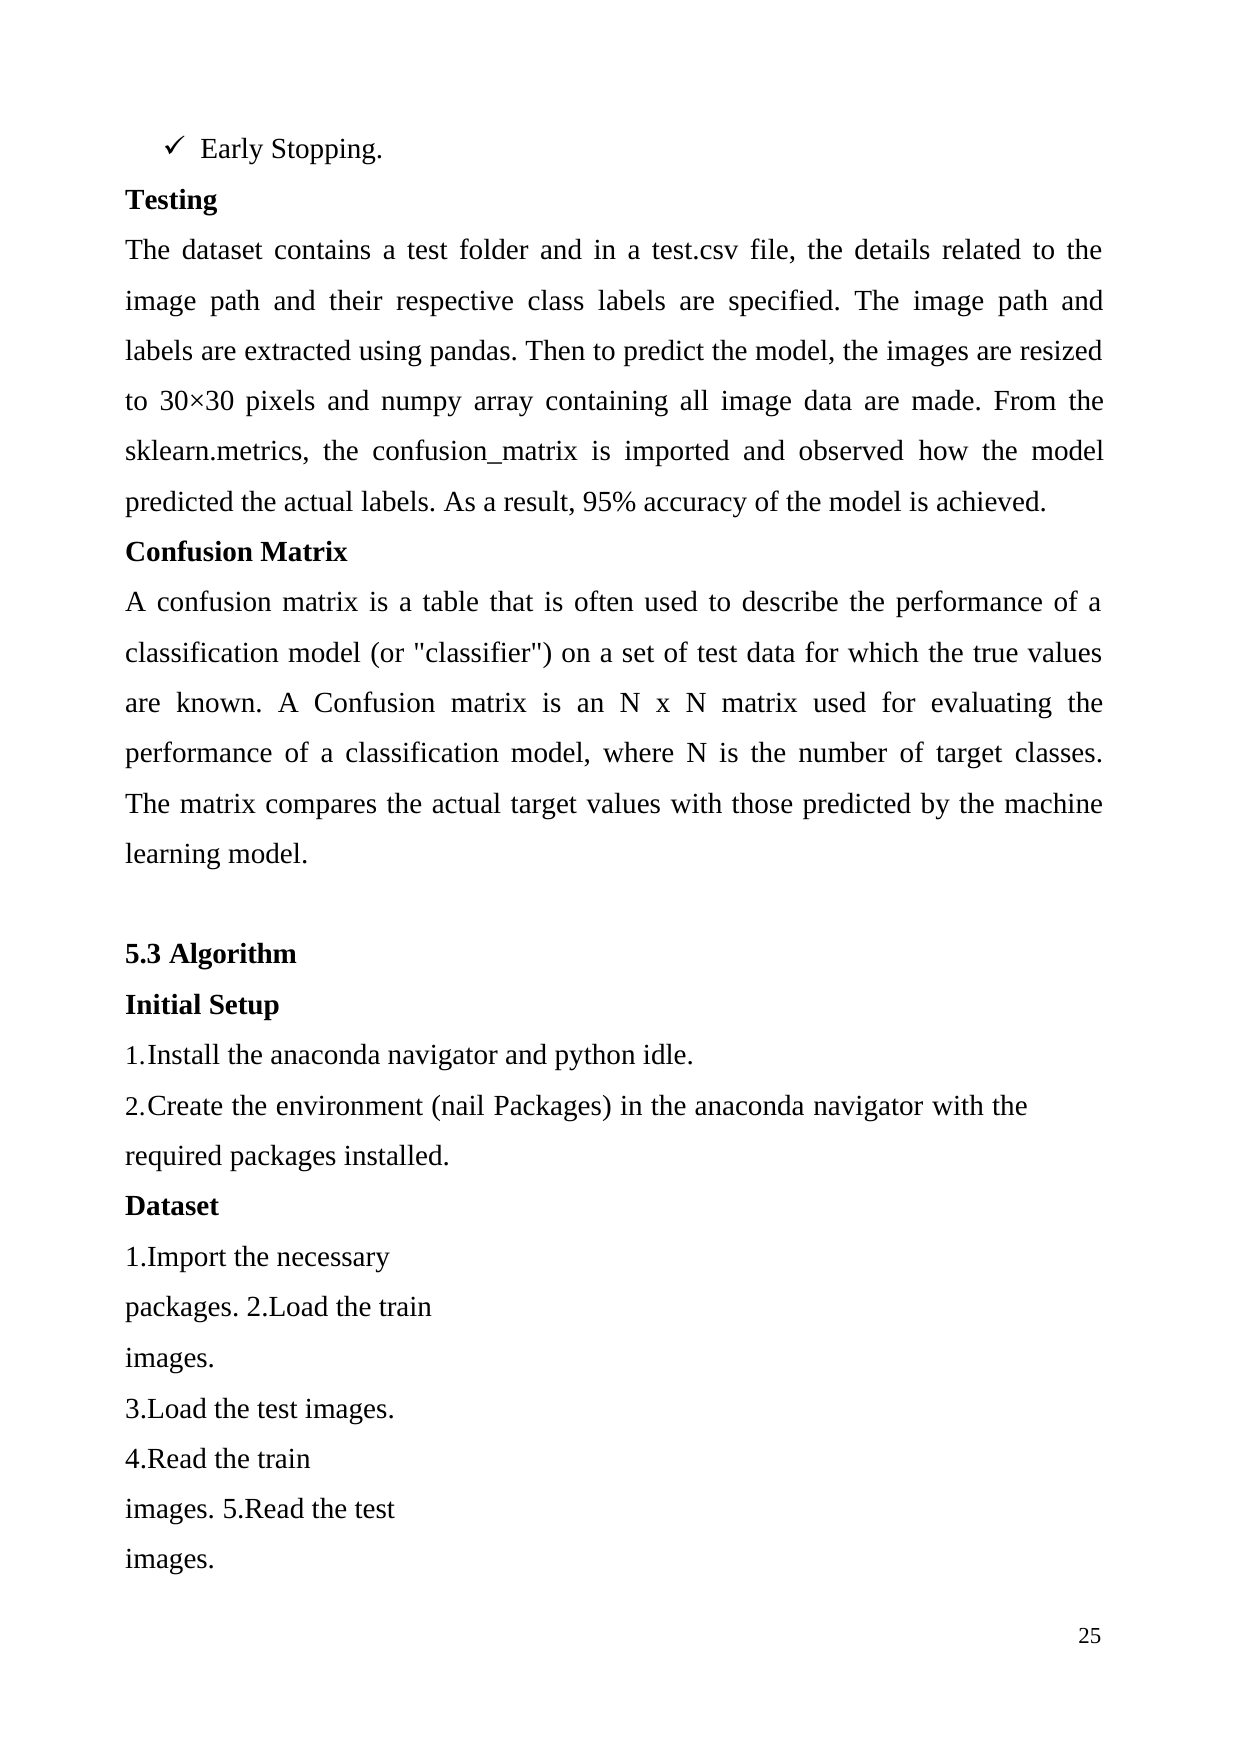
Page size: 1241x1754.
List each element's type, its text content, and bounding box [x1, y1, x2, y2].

text 3.Load the test images. 4.Read the train images. 5.Read the test images. [125, 1391, 406, 1575]
list Early Stopping. [162, 132, 1219, 165]
subtitle Algorithm Initial Setup [125, 937, 297, 1021]
list Create the environment (nail Packages) in the anaconda navigator with the required packages installed. [125, 1088, 1103, 1172]
subtitle Confusion Matrix [125, 534, 1219, 568]
text The dataset contains a test folder and in a test.csv file, the details related to the image path and their respective class labels are specified. The image path and labels are extracted using pandas. Then to predict the model, the images are resized to 30×30 pixels and numpy array containing all image data are made. From the sklearn.metrics, the confusion_matrix is imported and observed how the model predicted the actual labels. As a result, 95% accuracy of the model is achieved. [125, 232, 1104, 517]
text A confusion matrix is a table that is often used to describe the performance of a classification model (or "classifier") on a set of test data for which the true values are known. A Confusion matrix is an N x N matrix used for evaluating the performance of a classification model, where N is the number of target classes. The matrix compares the actual target values with those predicted by the machine learning model. [125, 584, 1104, 869]
subtitle Dataset [125, 1189, 1219, 1222]
text 1.Import the necessary packages. 2.Load the train images. [125, 1239, 509, 1374]
list Install the anaconda navigator and python idle. [125, 1038, 1219, 1071]
subtitle Testing [125, 182, 1219, 216]
